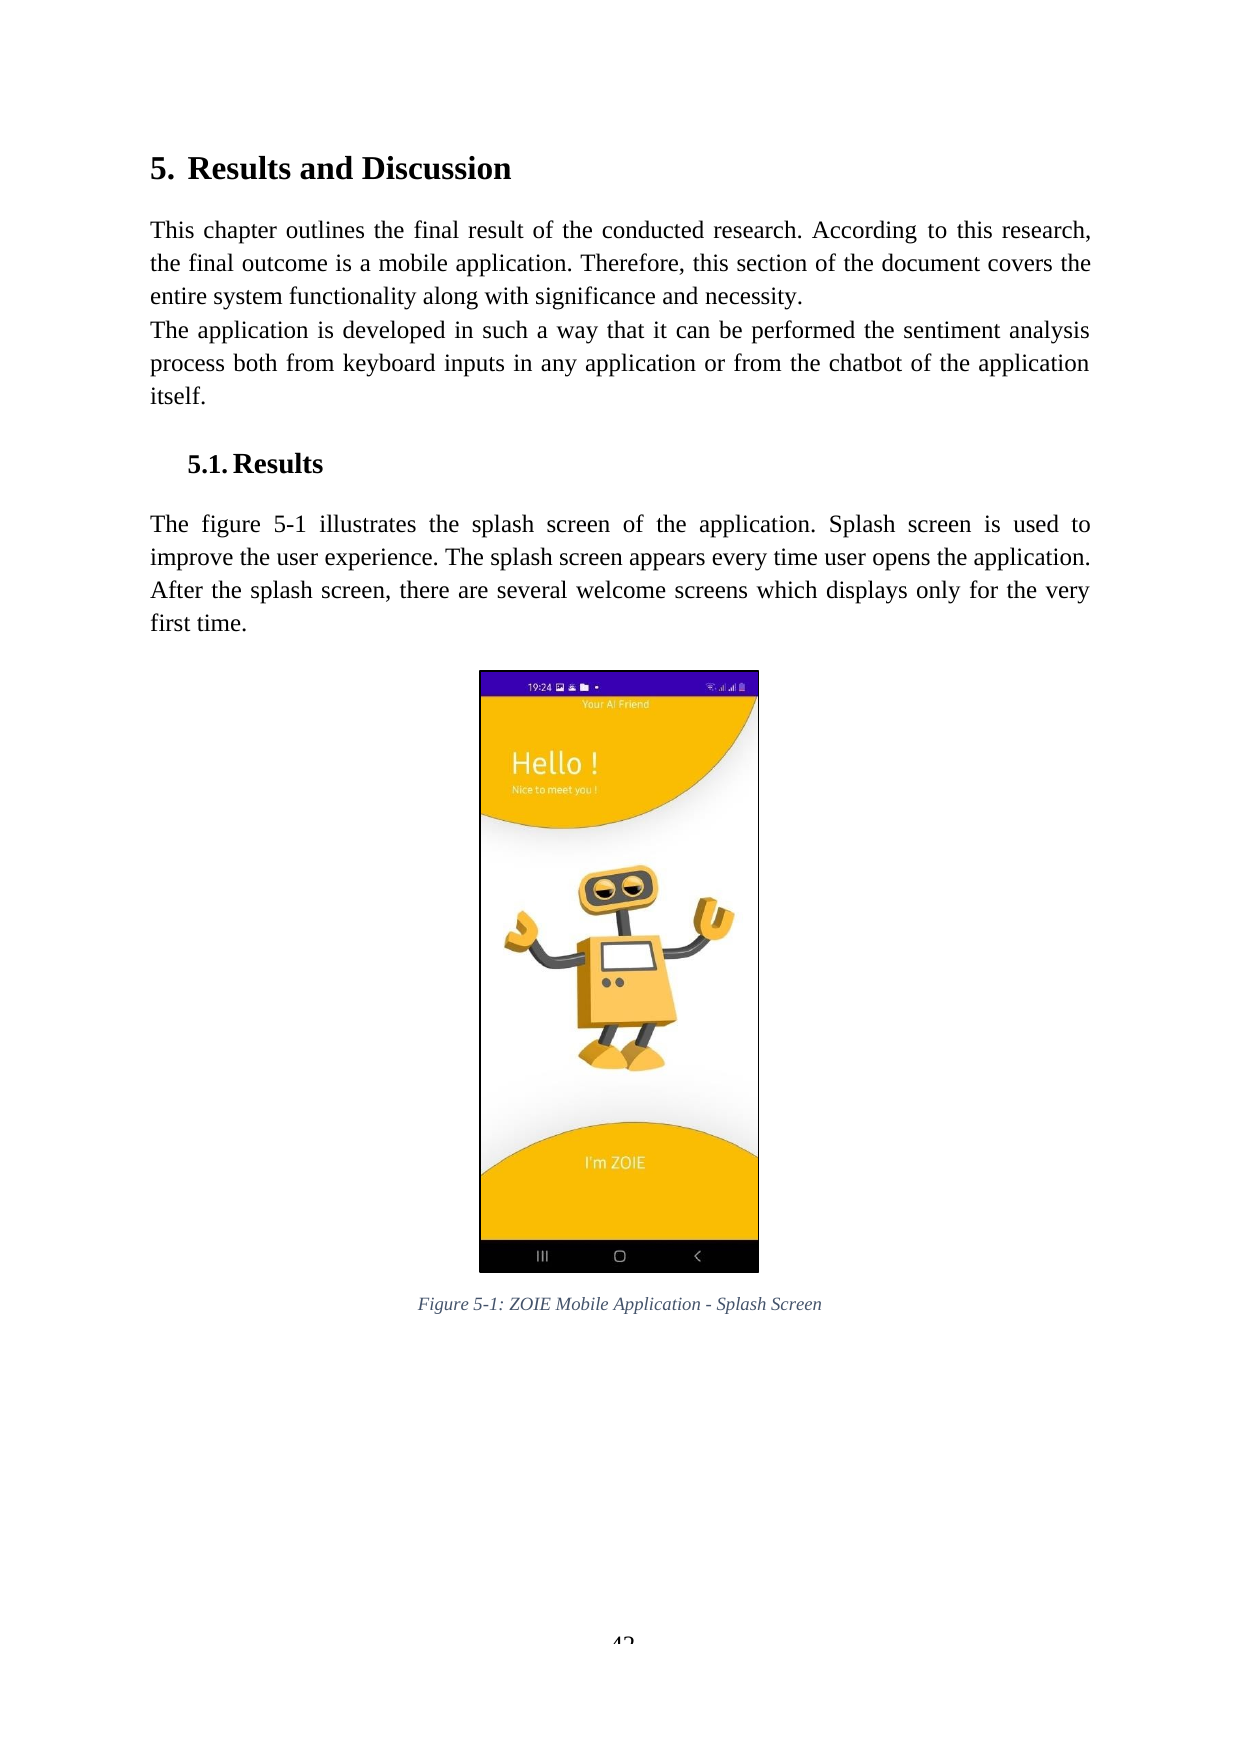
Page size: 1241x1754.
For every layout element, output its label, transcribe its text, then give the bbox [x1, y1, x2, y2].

list Results [187, 446, 1161, 479]
list Results and Discussion [150, 148, 1161, 186]
picture [481, 672, 758, 686]
text The application is developed in such a way that it can be performed the sentiment analysis process both from keyboard inputs in any application or from the chatbot of the application itself. [150, 315, 1091, 409]
text Figure 5-1: ZOIE Mobile Application - Splash Screen [418, 686, 1161, 1315]
text The figure 5-1 illustrates the splash screen of the application. Splash screen is used to improve the user experience. The splash screen appears every time user opens the application. After the splash screen, there are several welcome screens which displays only for the very first time. [150, 509, 1091, 636]
text This chapter outlines the final result of the conducted research. According to this research, the final outcome is a mobile application. Therefore, this section of the document covers the entire system functionality along with significance and necessity. [150, 215, 1091, 310]
